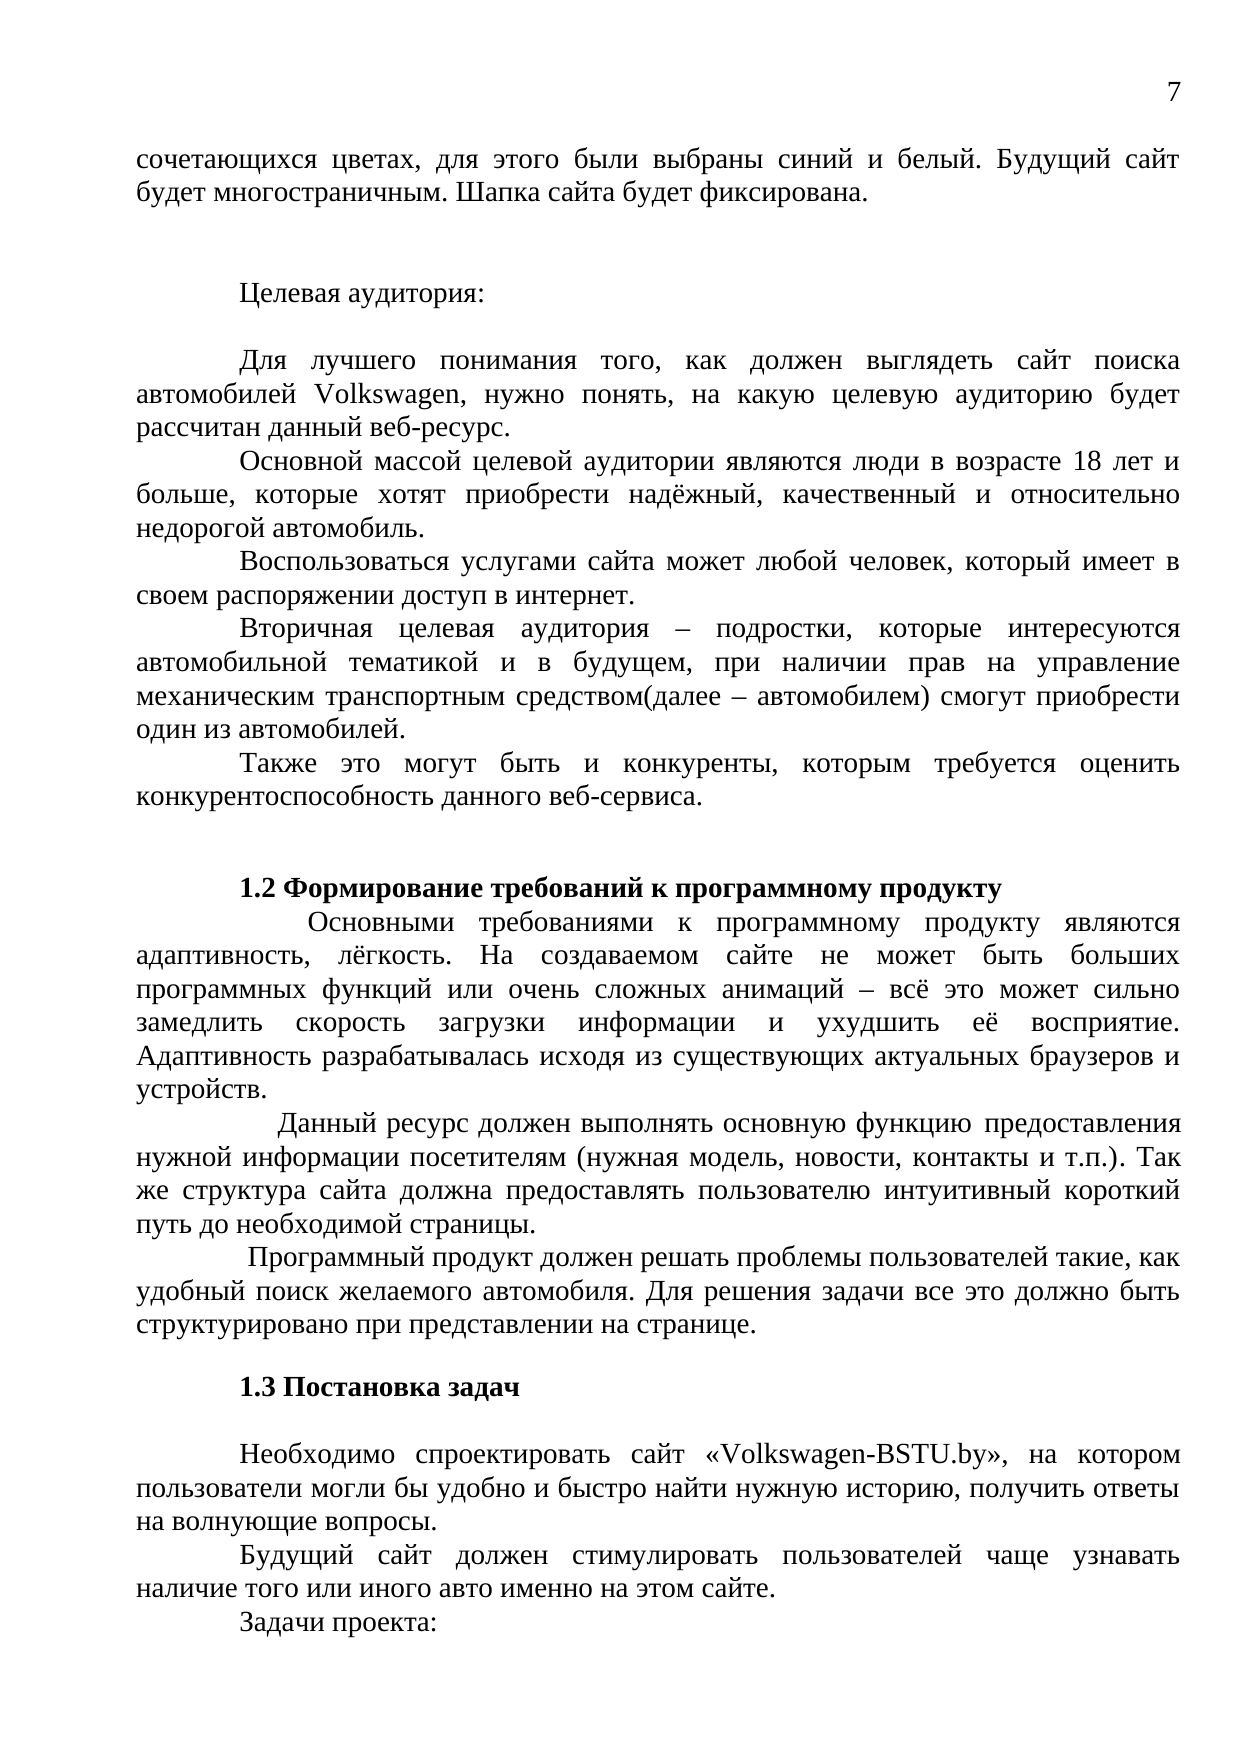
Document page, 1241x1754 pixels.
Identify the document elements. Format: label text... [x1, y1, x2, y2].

text Необходимо спроектировать сайт «Volkswagen-BSTU.by», на котором пользователи могли бы удобно и быстро найти нужную историю, получить ответы на волнующие вопросы. [136, 1436, 1181, 1537]
text Будущий сайт должен стимулировать пользователей чаще узнавать наличие того или иного авто именно на этом сайте. [136, 1537, 1181, 1604]
text Данный ресурс должен выполнять основную функцию предоставления нужной информации посетителям (нужная модель, новости, контакты и т.п.). Так же структура сайта должна предоставлять пользователю интуитивный короткий путь до необходимой страницы. [136, 1105, 984, 1139]
text Вторичная целевая аудитория – подростки, которые интересуются автомобильной тематикой и в будущем, при наличии прав на управление механическим транспортным средством(далее – автомобилем) смогут приобрести один из автомобилей. [136, 611, 1181, 745]
text Основной массой целевой аудитории являются люди в возрасте 18 лет и больше, которые хотят приобрести надёжный, качественный и относительно недорогой автомобиль. [136, 443, 1181, 543]
subtitle 1.2 Формирование требований к программному продукту [136, 870, 1181, 904]
text Для лучшего понимания того, как должен выглядеть сайт поиска автомобилей Volkswagen, нужно понять, на какую целевую аудиторию будет рассчитан данный веб-ресурс. [136, 342, 1181, 443]
text Также это могут быть и конкуренты, которым требуется оценить конкурентоспособность данного веб-сервиса. [136, 745, 1181, 812]
text Задачи проекта: [136, 1604, 1181, 1637]
subtitle 1.3 Постановка задач [136, 1369, 1181, 1403]
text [136, 141, 1181, 208]
text Основными требованиями к программному продукту являются адаптивность, лёгкость. На создаваемом сайте не может быть больших программных функций или очень сложных анимаций – всё это может сильно замедлить скорость загрузки информации и ухудшить её восприятие. Адаптивность разрабатывалась исходя из существующих актуальных браузеров и устройств. [136, 904, 1181, 1105]
text Целевая аудитория: [136, 275, 1181, 309]
text Воспользоваться услугами сайта может любой человек, который имеет в своем распоряжении доступ в интернет. [136, 543, 1181, 611]
text Программный продукт должен решать проблемы пользователей такие, как удобный поиск желаемого автомобиля. Для решения задачи все это должно быть структурировано при представлении на странице. [136, 1239, 1181, 1340]
text Данный ресурс должен выполнять основную функцию предоставления нужной информации посетителям (нужная модель, новости, контакты и т.п.). Так же структура сайта должна предоставлять пользователю интуитивный короткий путь до необходимой страницы. [136, 1139, 1181, 1239]
